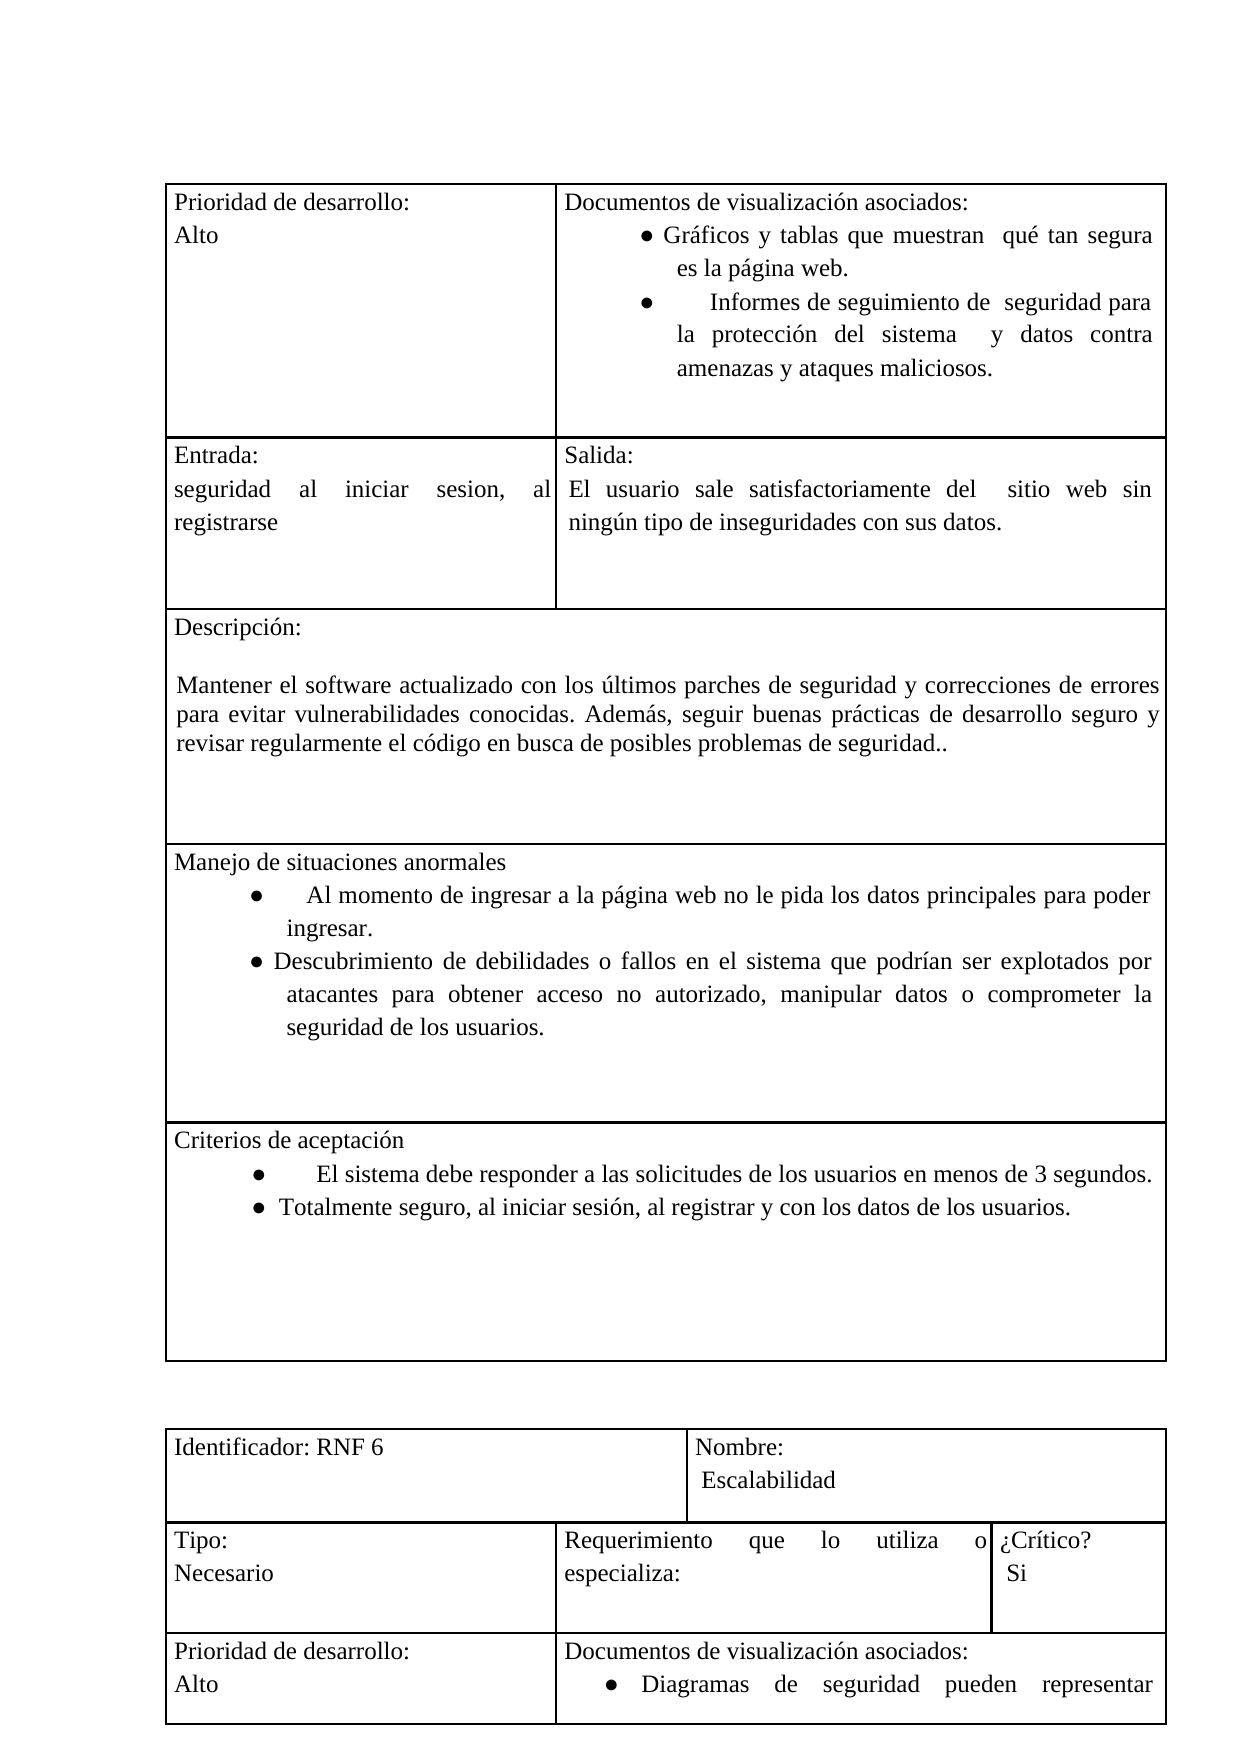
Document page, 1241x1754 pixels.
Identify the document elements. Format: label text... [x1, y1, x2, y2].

table_cell Prioridad de desarrollo: Alto [167, 185, 555, 436]
table_cell Documentos de visualización asociados: ● Gráficos y tablas que muestran qué tan segura es la página web. ● Informes de seguimiento de seguridad para la protección del sistema y datos contra amenazas y ataques maliciosos. [557, 185, 1165, 436]
table_header Nombre: Escalabilidad [688, 1430, 1165, 1521]
table_cell ¿Crítico? Si [993, 1524, 1165, 1632]
table_cell Salida: El usuario sale satisfactoriamente del sitio web sin ningún tipo de inseguridades con sus datos. [557, 439, 1165, 608]
table_cell Entrada: seguridad al iniciar sesion, al registrarse [167, 439, 555, 608]
table_cell Criterios de aceptación ● El sistema debe responder a las solicitudes de los usuarios en menos de 3 segundos. ● Totalmente seguro, al iniciar sesión, al registrar y con los datos de los usuarios. [167, 1124, 1165, 1360]
table_cell Manejo de situaciones anormales ● Al momento de ingresar a la página web no le pida los datos principales para poder ingresar. ● Descubrimiento de debilidades o fallos en el sistema que podrían ser explotados por atacantes para obtener acceso no autorizado, manipular datos o comprometer la seguridad de los usuarios. [167, 845, 1165, 1121]
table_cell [167, 1634, 555, 1723]
table_cell Requerimiento que lo utiliza o especializa: [557, 1524, 990, 1632]
table_header Identificador: RNF 6 [167, 1430, 686, 1521]
table_cell Tipo: Necesario [167, 1524, 555, 1632]
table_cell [557, 1634, 1165, 1723]
table_cell Descripción: Mantener el software actualizado con los últimos parches de seguridad y correcciones de errores para evitar vulnerabilidades conocidas. Además, seguir buenas prácticas de desarrollo seguro y revisar regularmente el código en busca de posibles problemas de seguridad.. [167, 610, 1165, 843]
